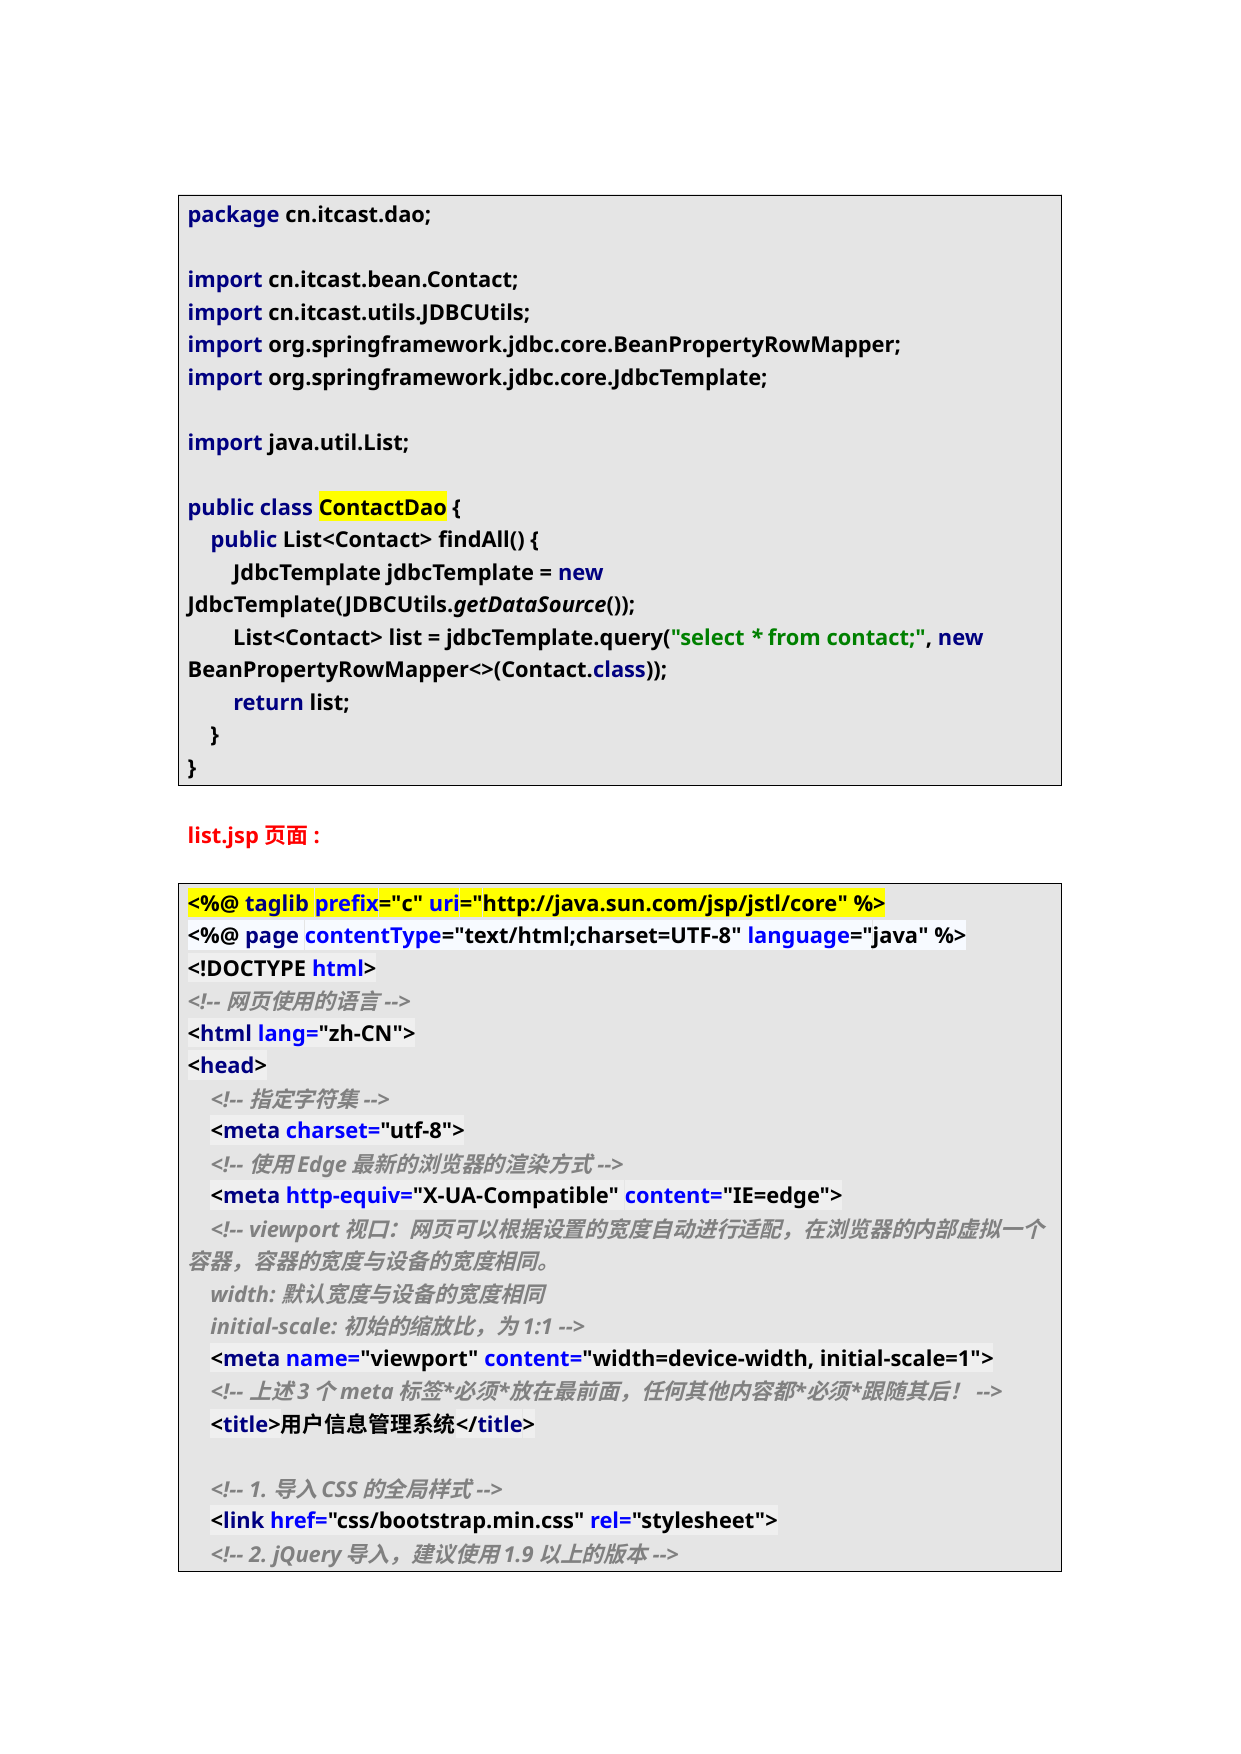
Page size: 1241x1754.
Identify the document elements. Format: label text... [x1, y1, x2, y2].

text package cn.itcast.dao; import cn.itcast.bean.Contact; import cn.itcast.utils.JDBCUtils; import org.springframework.jdbc.core.BeanPropertyRowMapper; import org.springframework.jdbc.core.JdbcTemplate; import java.util.List; public class ContactDao { public List<Contact> findAll() { JdbcTemplate jdbcTemplate = new JdbcTemplate(JDBCUtils.getDataSource()); List<Contact> list = jdbcTemplate.query("select * from contact;", new BeanPropertyRowMapper<>(Contact.class)); return list; } } [179, 196, 1061, 785]
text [179, 884, 1061, 1571]
text list.jsp 页面 : [187, 818, 1053, 851]
